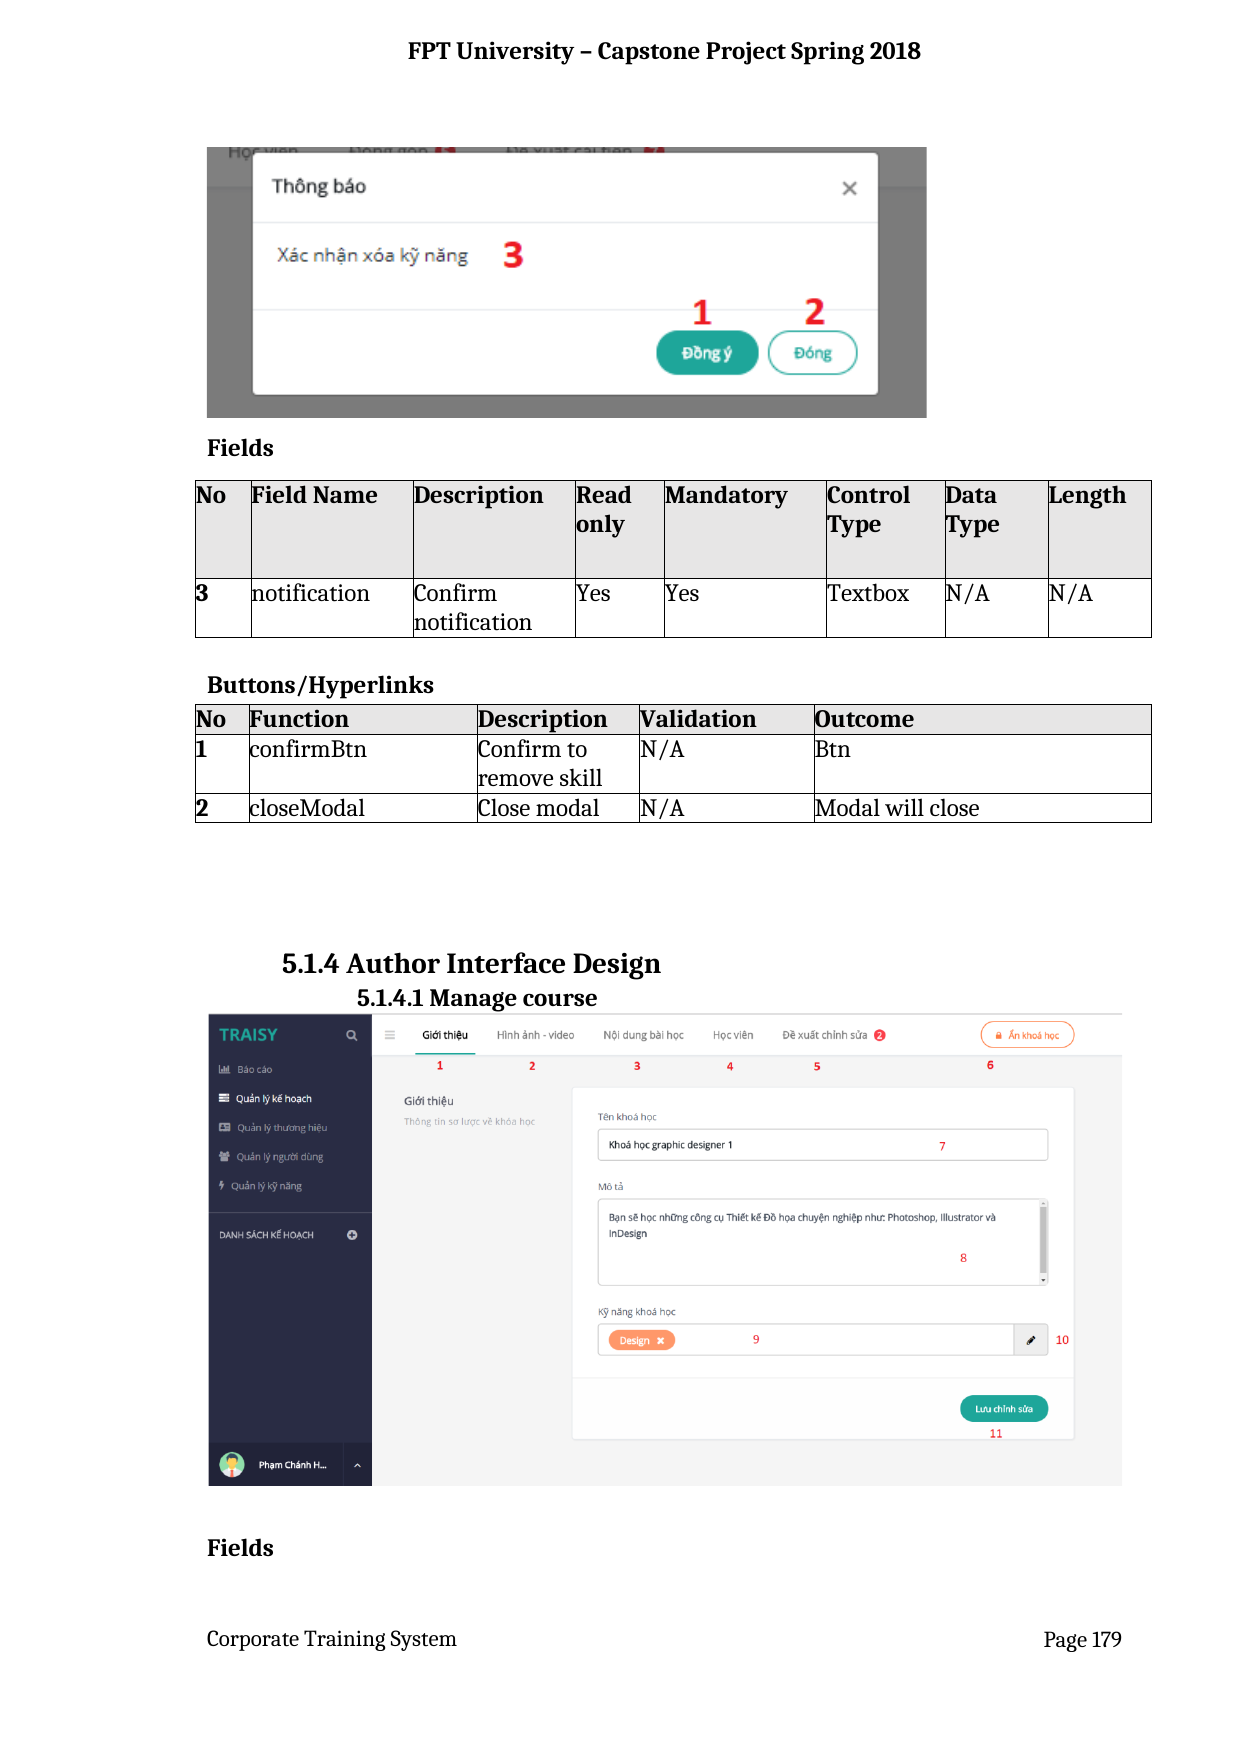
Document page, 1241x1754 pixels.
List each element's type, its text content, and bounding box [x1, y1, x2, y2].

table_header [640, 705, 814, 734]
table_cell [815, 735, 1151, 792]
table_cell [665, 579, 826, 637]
picture [206, 147, 927, 418]
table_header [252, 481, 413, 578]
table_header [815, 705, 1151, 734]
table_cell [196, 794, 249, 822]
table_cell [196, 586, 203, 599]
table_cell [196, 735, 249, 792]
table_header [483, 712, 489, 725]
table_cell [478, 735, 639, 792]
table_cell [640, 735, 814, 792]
text Buttons/Hyperlinks [207, 671, 1122, 700]
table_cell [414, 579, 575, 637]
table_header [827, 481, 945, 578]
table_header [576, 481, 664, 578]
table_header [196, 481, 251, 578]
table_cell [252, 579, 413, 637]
picture [208, 1013, 1123, 1486]
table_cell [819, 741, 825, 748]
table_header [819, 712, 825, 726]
subtitle 5.1.4.1 Manage course [357, 984, 1124, 1013]
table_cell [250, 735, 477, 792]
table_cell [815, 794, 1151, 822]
subtitle 5.1.4 Author Interface Design [282, 947, 1124, 980]
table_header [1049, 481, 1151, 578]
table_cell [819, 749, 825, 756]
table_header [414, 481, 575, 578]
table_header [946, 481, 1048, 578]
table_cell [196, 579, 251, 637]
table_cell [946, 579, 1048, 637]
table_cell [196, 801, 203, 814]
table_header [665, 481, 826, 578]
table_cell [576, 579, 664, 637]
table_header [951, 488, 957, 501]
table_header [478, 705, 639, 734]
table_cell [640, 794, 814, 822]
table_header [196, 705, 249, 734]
text Fields [207, 1534, 1122, 1563]
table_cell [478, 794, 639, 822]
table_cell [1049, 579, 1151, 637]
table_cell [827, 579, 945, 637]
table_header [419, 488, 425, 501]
text Fields [207, 434, 1122, 463]
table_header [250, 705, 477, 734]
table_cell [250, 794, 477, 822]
